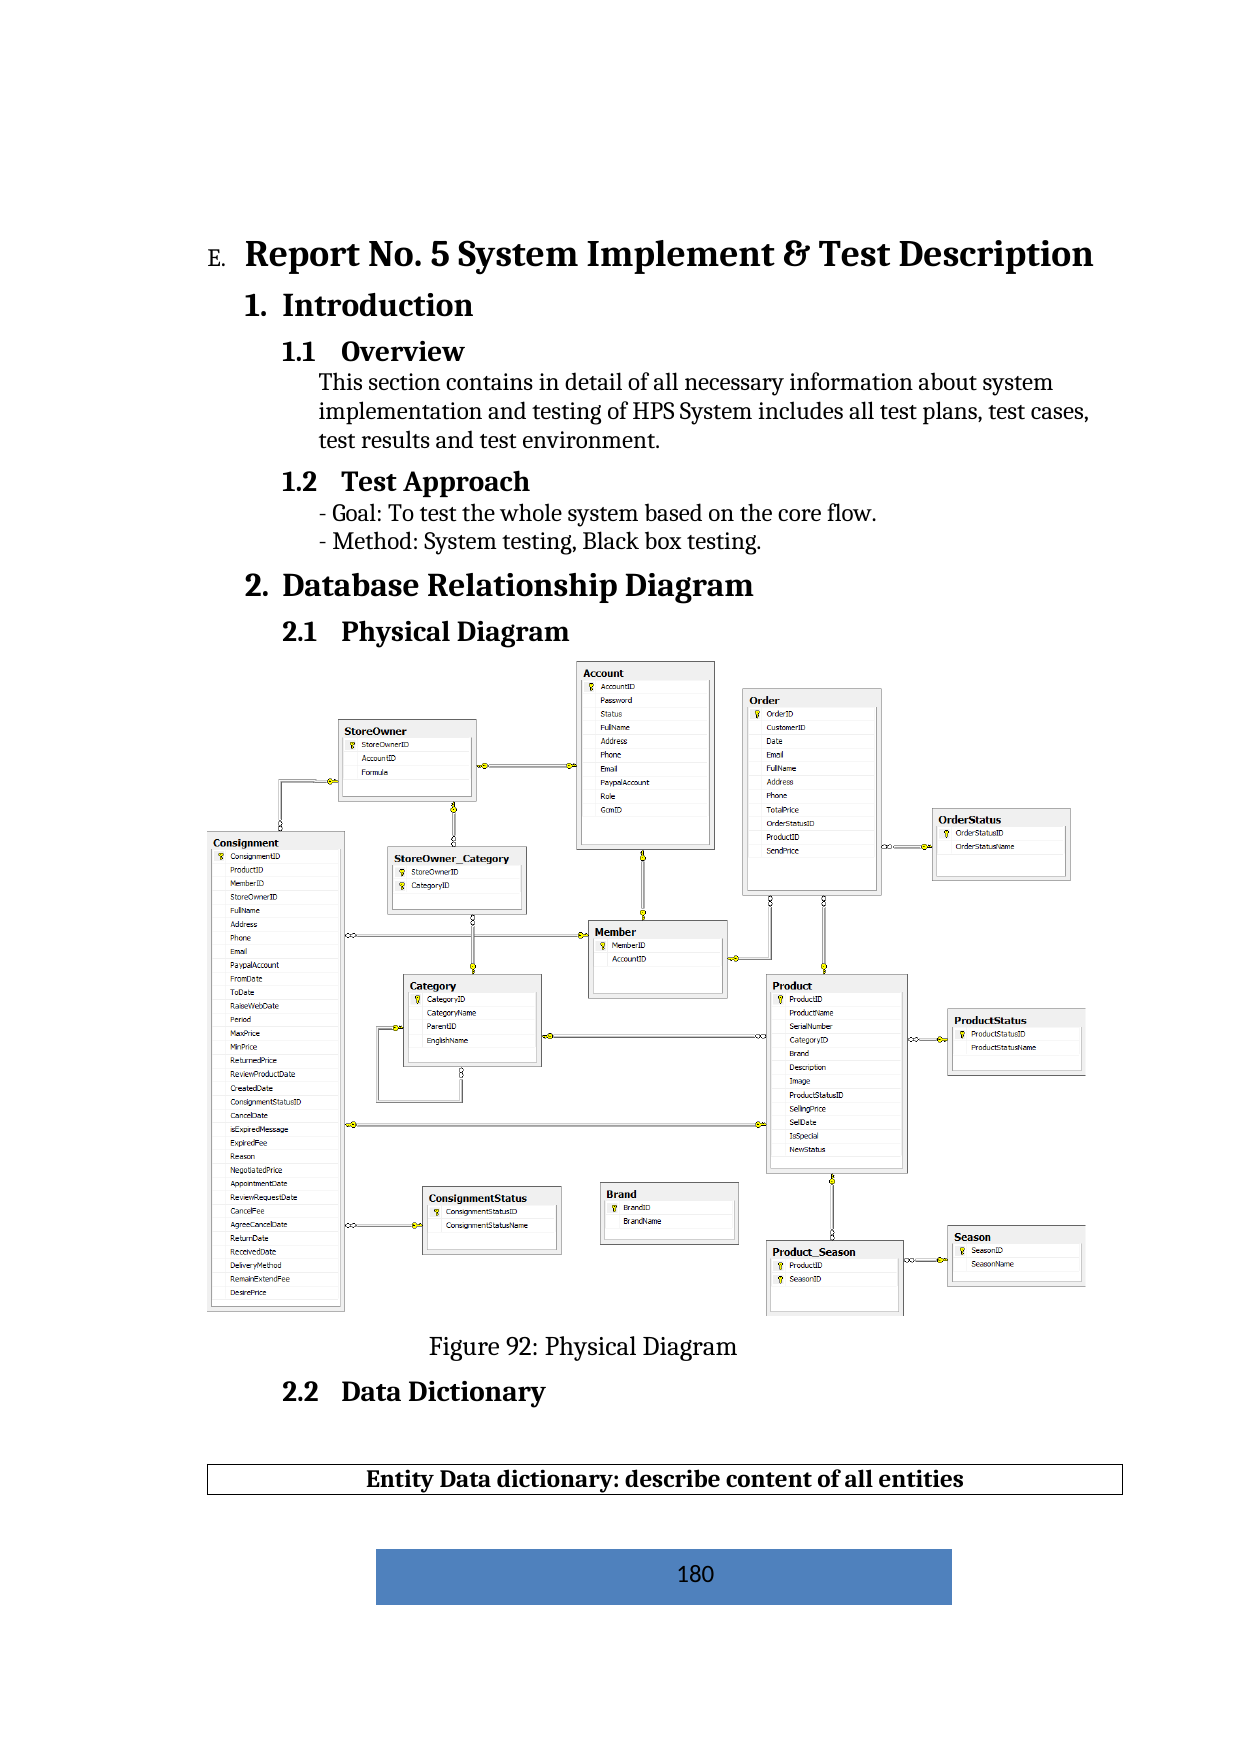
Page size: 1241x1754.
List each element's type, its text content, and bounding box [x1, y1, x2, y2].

subtitle Data Dictionary [282, 1375, 1122, 1409]
picture [207, 661, 1122, 1316]
list This section contains in detail of all necessary information about system implementation and testing of HPS System includes all test plans, test cases, test results and test environment. [318, 368, 1122, 454]
subtitle Database Relationship Diagram [244, 566, 1122, 605]
subtitle Physical Diagram [282, 615, 1122, 649]
list - Goal: To test the whole system based on the core flow. [318, 498, 1122, 527]
list - Method: System testing, Black box testing. [318, 527, 1122, 556]
subtitle Report No. 5 System Implement & Test Description [207, 232, 1122, 276]
subtitle Test Approach [282, 465, 1122, 498]
subtitle Introduction [244, 286, 1122, 324]
subtitle Overview [282, 335, 1122, 368]
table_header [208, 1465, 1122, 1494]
